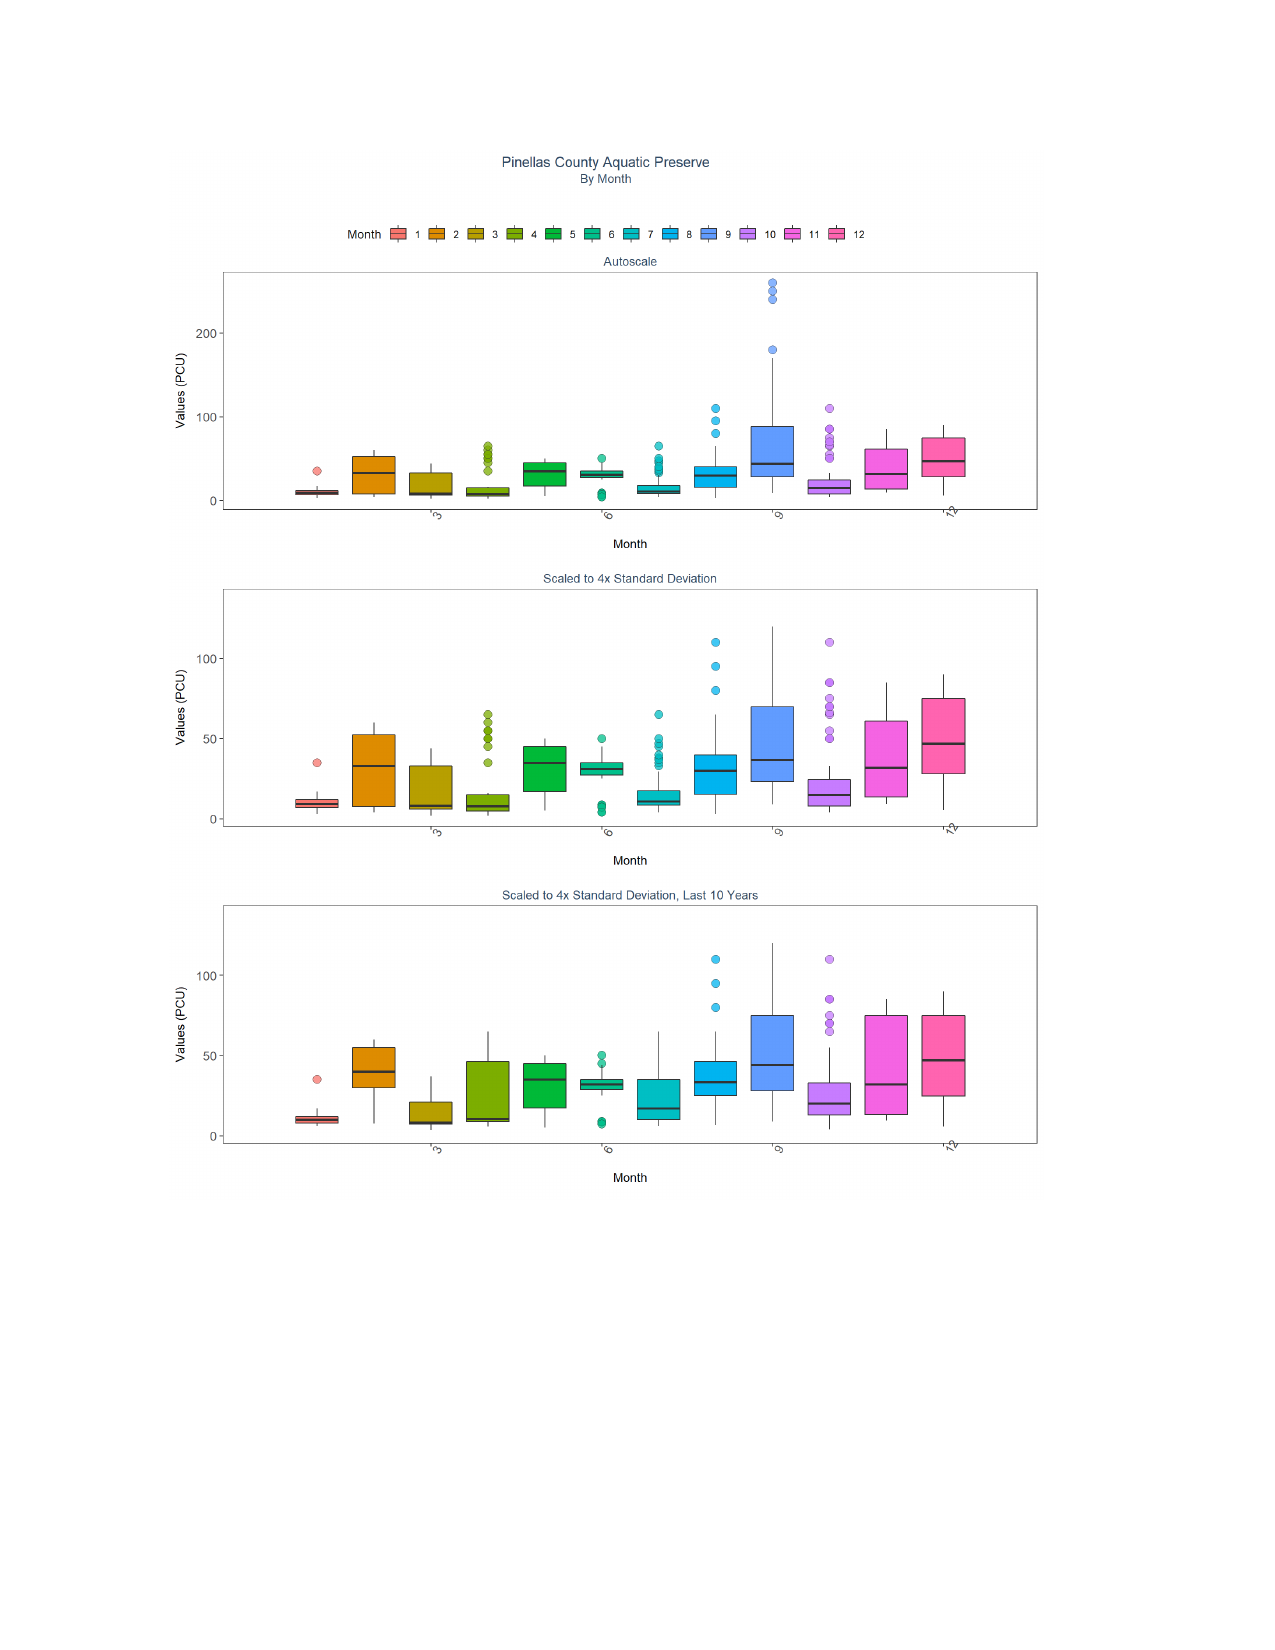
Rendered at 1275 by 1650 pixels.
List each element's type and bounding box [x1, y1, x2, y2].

picture [168, 150, 1044, 1200]
